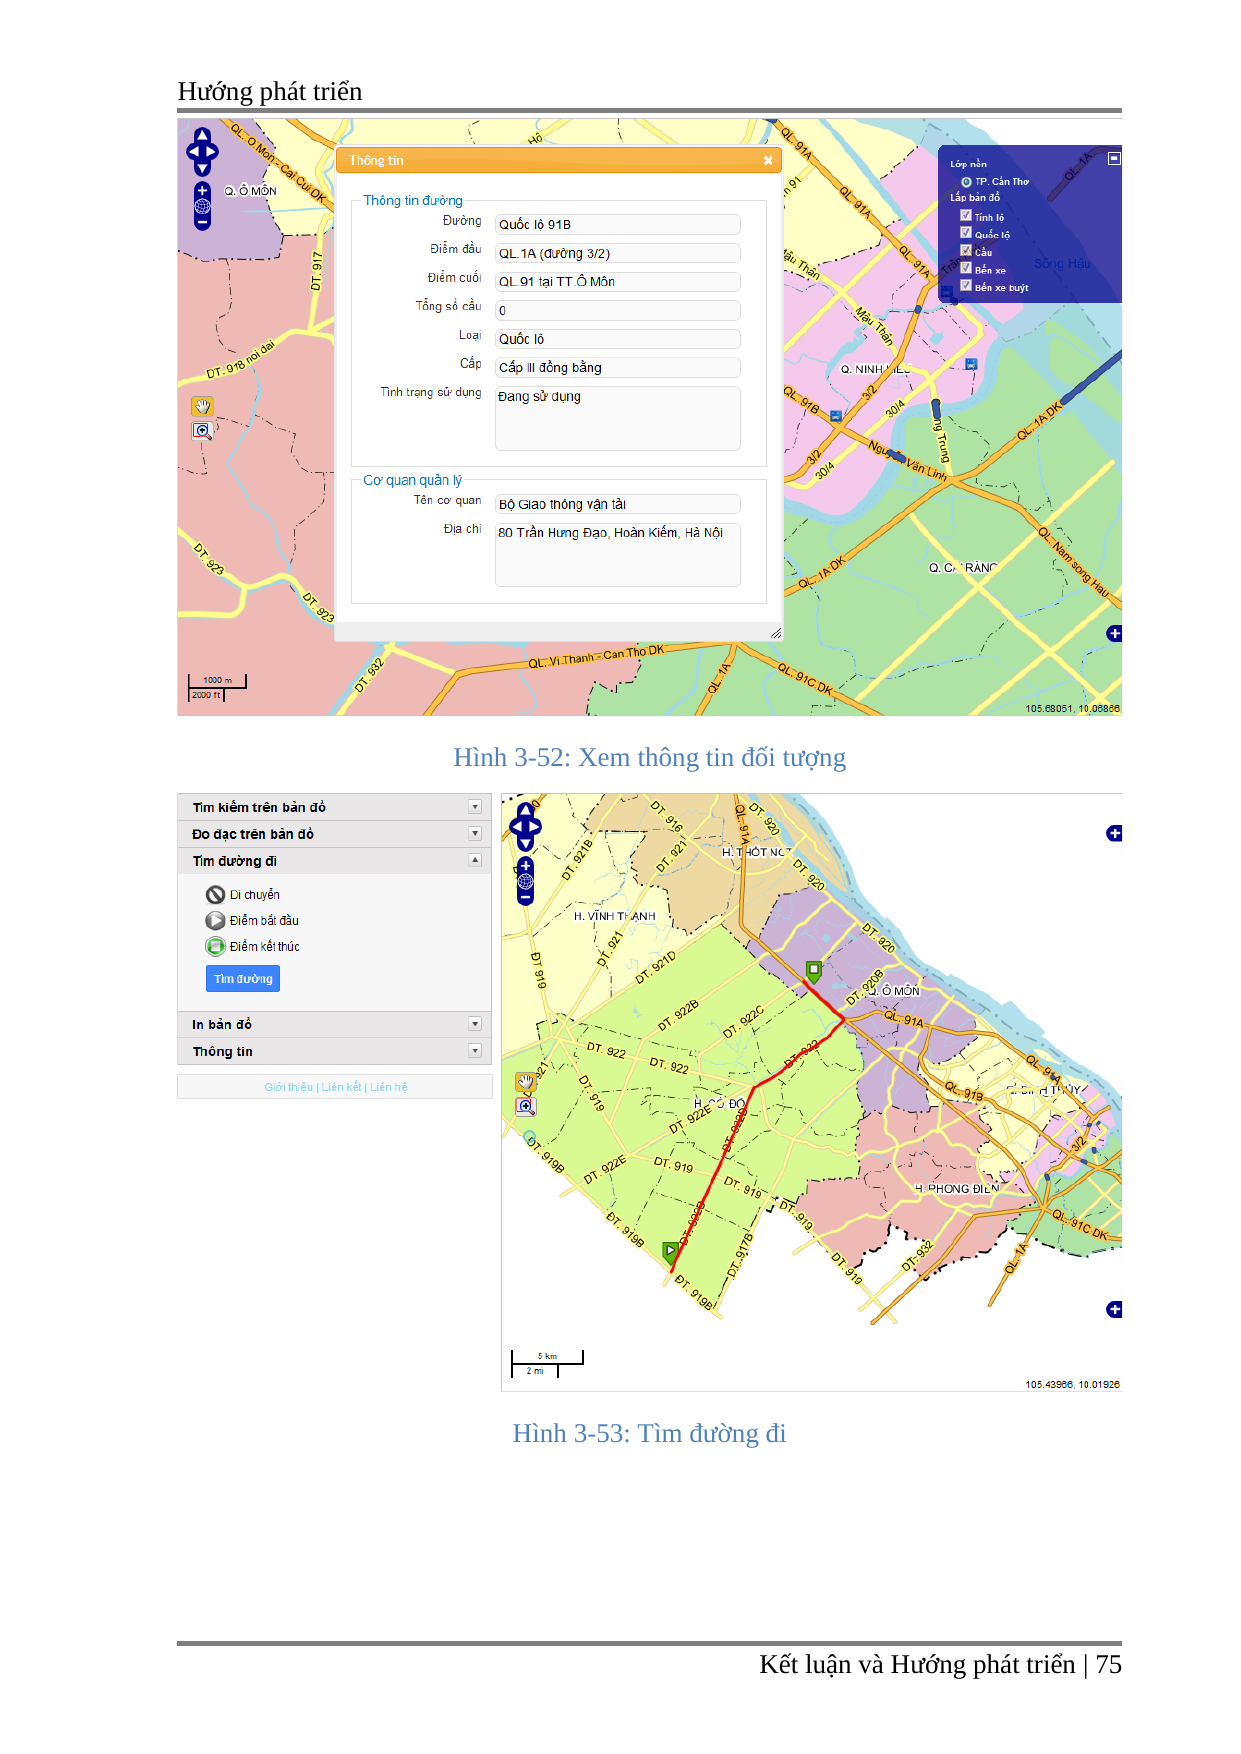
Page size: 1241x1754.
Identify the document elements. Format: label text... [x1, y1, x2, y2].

picture [177, 118, 1123, 716]
picture [177, 793, 1123, 1392]
